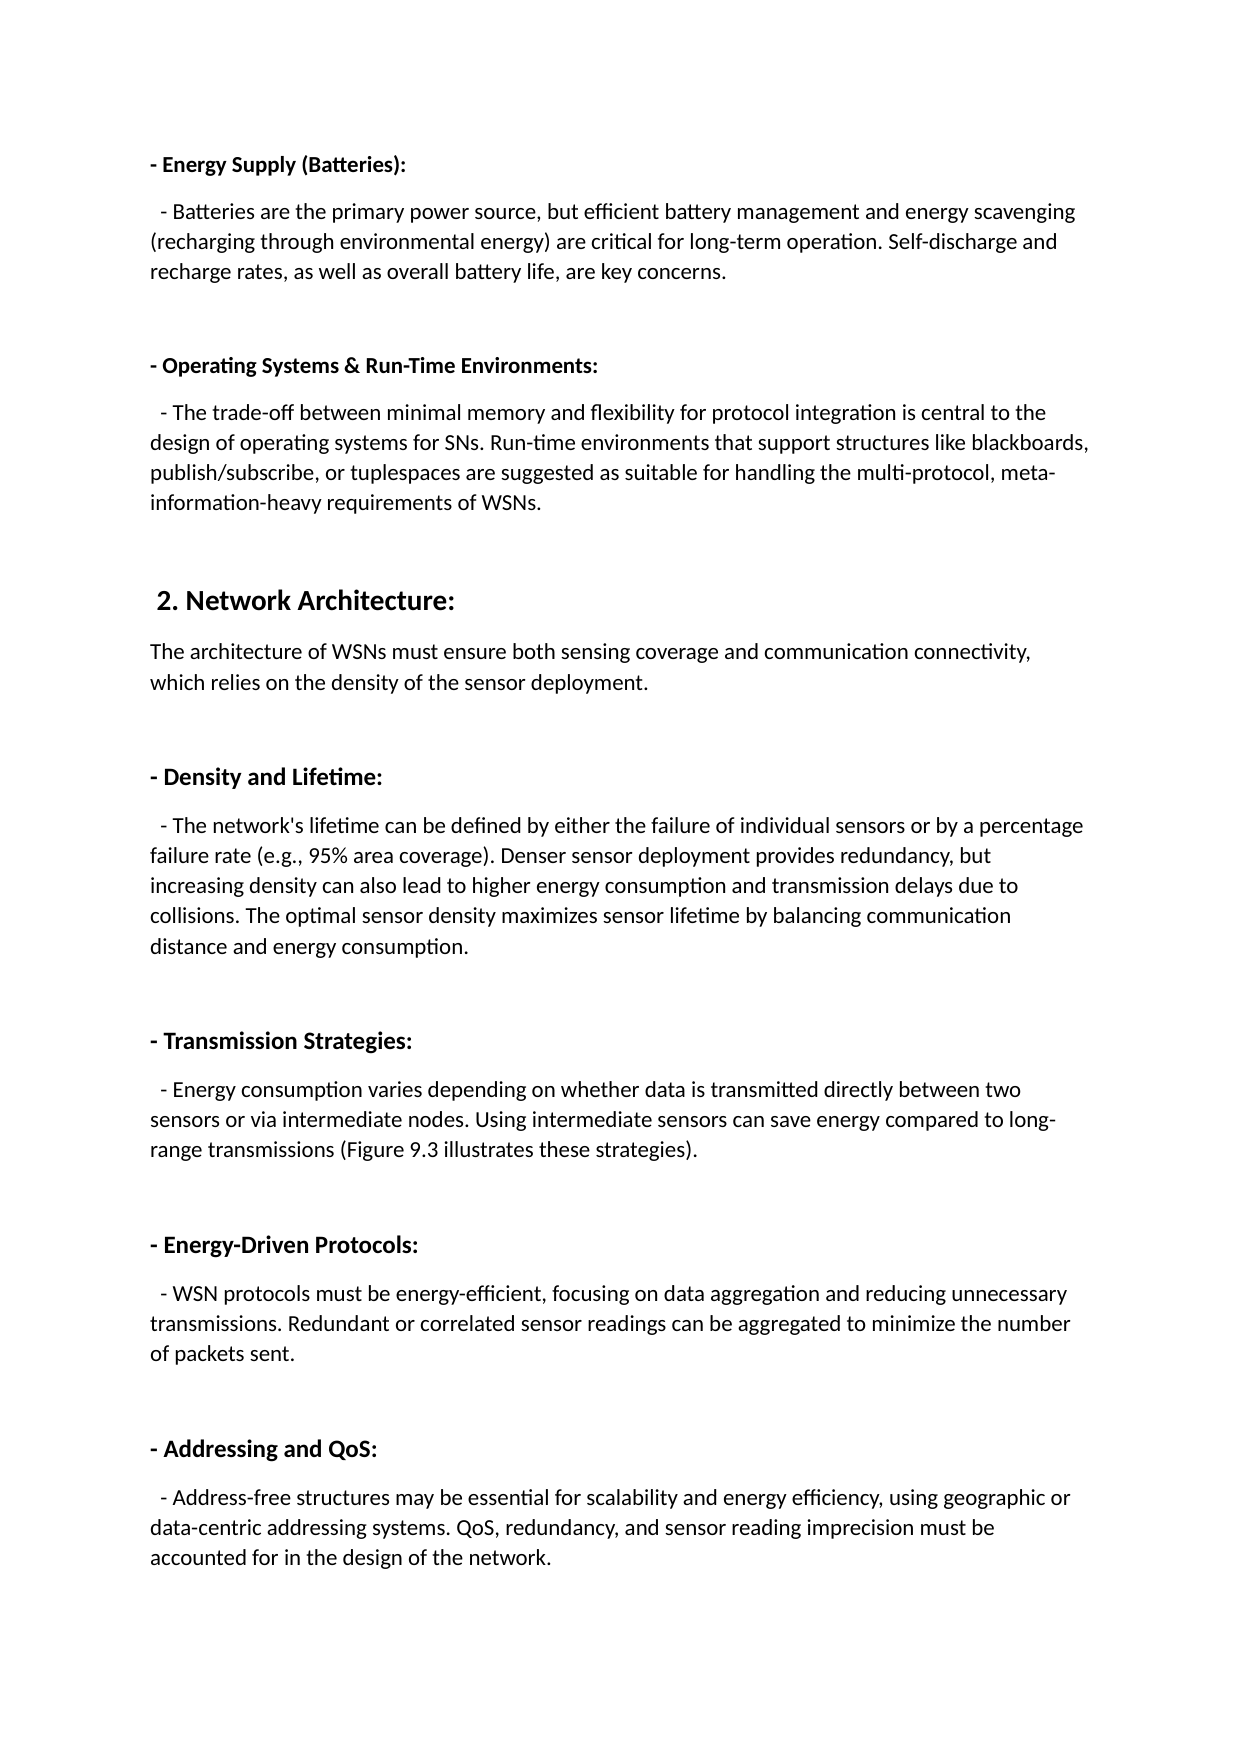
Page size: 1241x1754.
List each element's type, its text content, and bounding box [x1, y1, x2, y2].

text The architecture of WSNs must ensure both sensing coverage and communication connectivity, which relies on the density of the sensor deployment. [150, 637, 1090, 696]
text - Address-free structures may be essential for scalability and energy efficiency, using geographic or data-centric addressing systems. QoS, redundancy, and sensor reading imprecision must be accounted for in the design of the network. [150, 1483, 1090, 1571]
text - Energy-Driven Protocols: [150, 1229, 1090, 1260]
text - Energy Supply (Batteries): [150, 150, 1090, 178]
text - Energy consumption varies depending on whether data is transmitted directly between two sensors or via intermediate nodes. Using intermediate sensors can save energy compared to long-range transmissions (Figure 9.3 illustrates these strategies). [150, 1075, 1090, 1163]
text - Transmission Strategies: [150, 1026, 1090, 1056]
text - WSN protocols must be energy-efficient, focusing on data aggregation and reducing unnecessary transmissions. Redundant or correlated sensor readings can be aggregated to minimize the number of packets sent. [150, 1279, 1090, 1367]
text - Operating Systems & Run-Time Environments: [150, 351, 1090, 379]
text 2. Network Architecture: [150, 582, 1090, 618]
text - The trade-off between minimal memory and flexibility for protocol integration is central to the design of operating systems for SNs. Run-time environments that support structures like blackboards, publish/subscribe, or tuplespaces are suggested as suitable for handling the multi-protocol, meta-information-heavy requirements of WSNs. [150, 398, 1090, 517]
text - Density and Lifetime: [150, 761, 1090, 792]
text - Batteries are the primary power source, but efficient battery management and energy scavenging (recharging through environmental energy) are critical for long-term operation. Self-discharge and recharge rates, as well as overall battery life, are key concerns. [150, 197, 1090, 285]
text - The network's lifetime can be defined by either the failure of individual sensors or by a percentage failure rate (e.g., 95% area coverage). Denser sensor deployment provides redundancy, but increasing density can also lead to higher energy consumption and transmission delays due to collisions. The optimal sensor density maximizes sensor lifetime by balancing communication distance and energy consumption. [150, 811, 1090, 960]
text - Addressing and QoS: [150, 1433, 1090, 1463]
